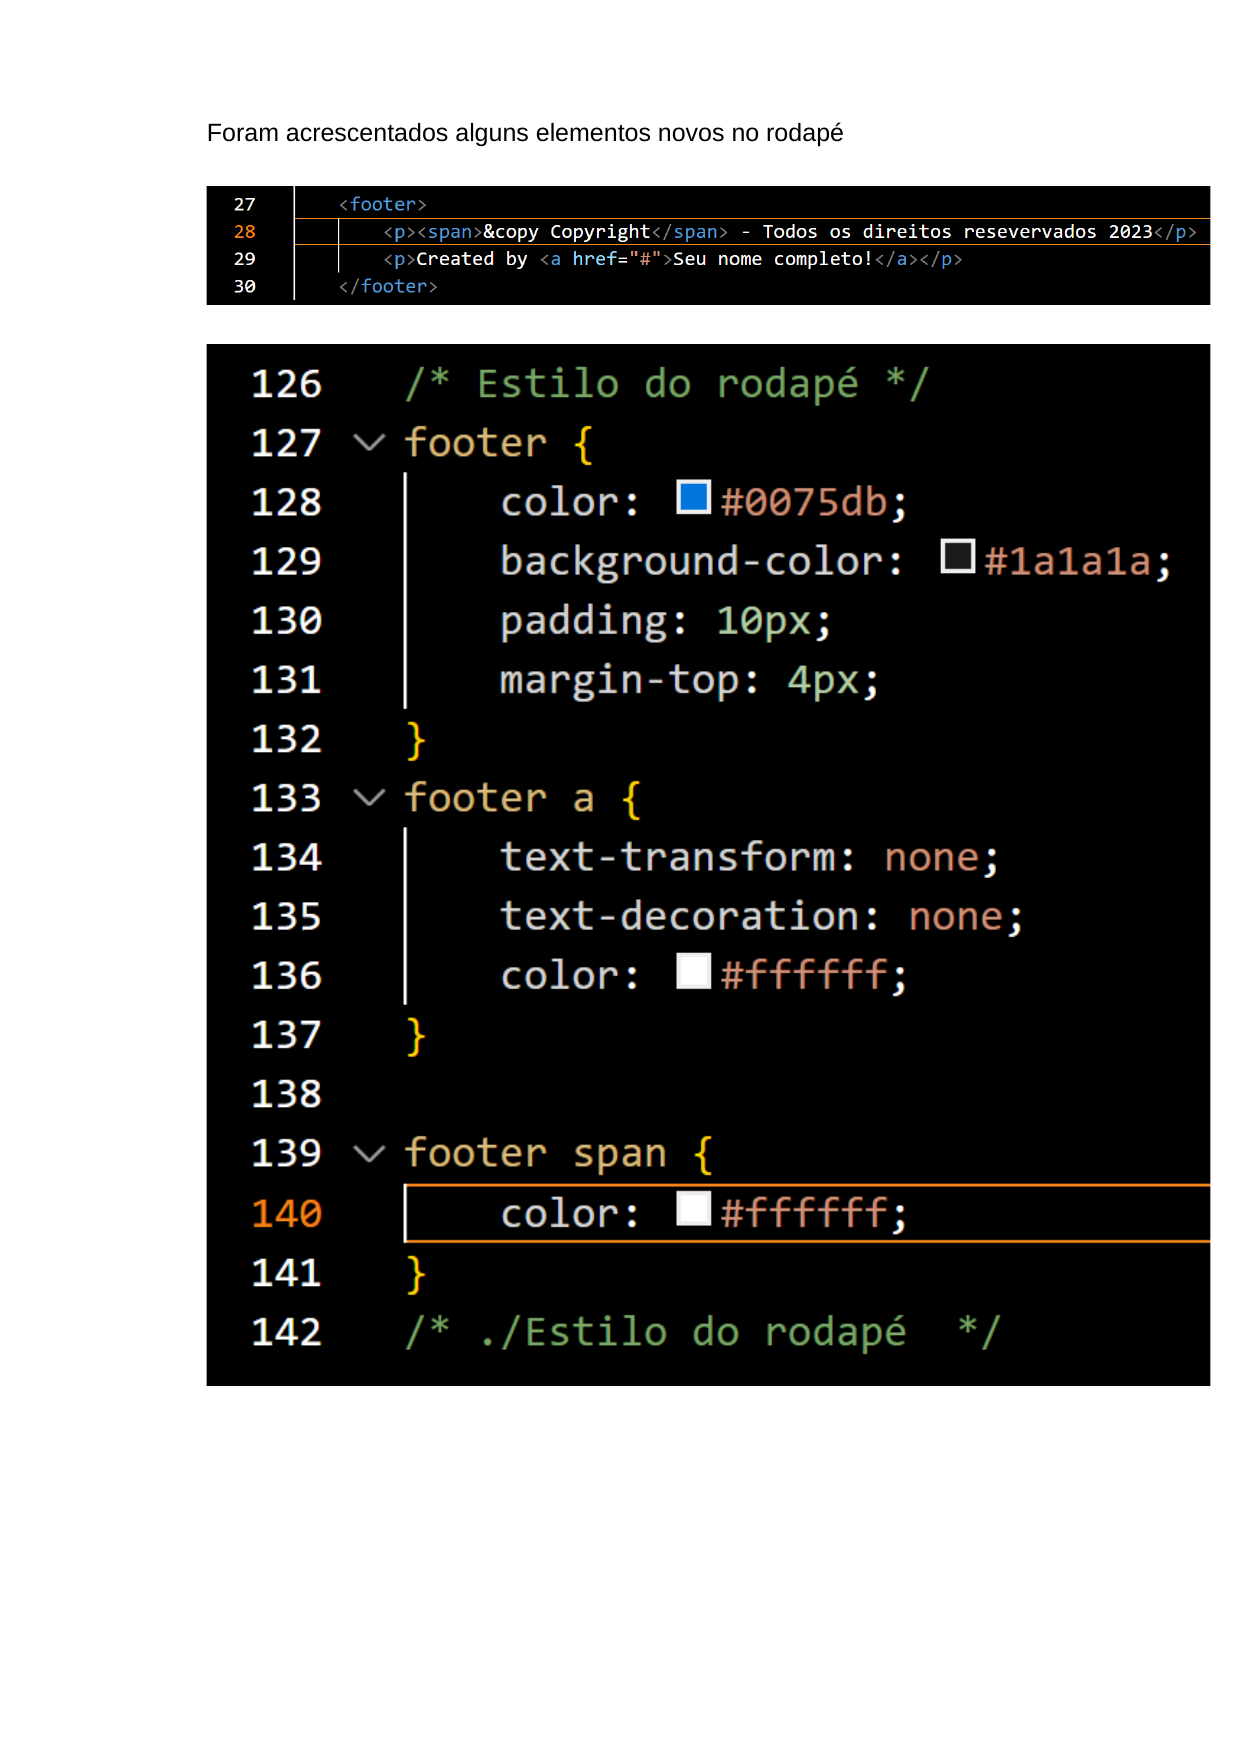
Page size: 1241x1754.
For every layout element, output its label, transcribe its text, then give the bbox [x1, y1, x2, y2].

picture [206, 186, 1211, 305]
text Foram acrescentados alguns elementos novos no rodapé [118, 118, 1122, 147]
picture [206, 344, 1211, 1386]
